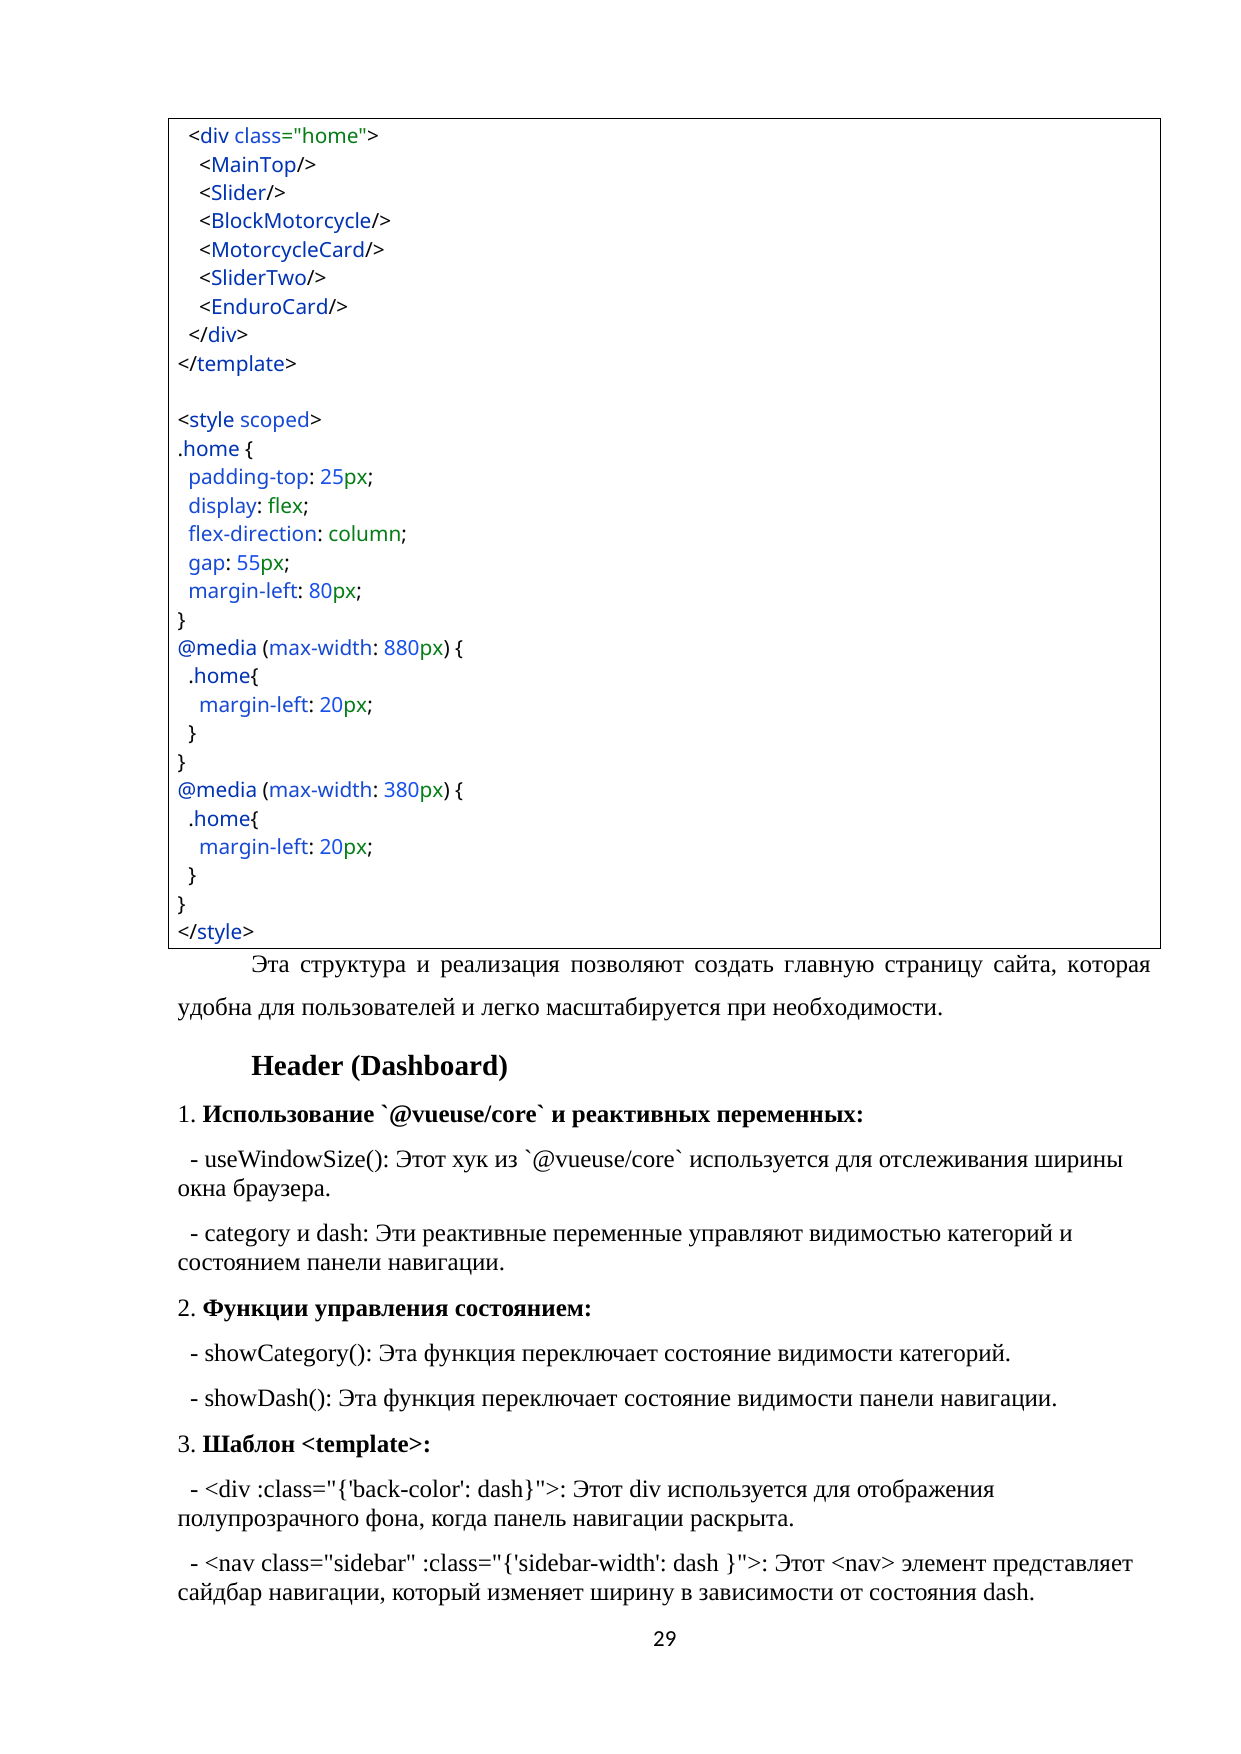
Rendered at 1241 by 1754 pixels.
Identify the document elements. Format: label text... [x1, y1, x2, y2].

text Header (Dashboard) [177, 1048, 1152, 1081]
text 1. Использование `@vueuse/core` и реактивных переменных: [177, 1099, 1152, 1128]
text 3. Шаблон <template>: [177, 1429, 1152, 1458]
text - showDash(): Эта функция переключает состояние видимости панели навигации. [177, 1383, 1152, 1412]
text - <nav class="sidebar" :class="{'sidebar-width': dash }">: Этот <nav> элемент представляет сайдбар навигации, который изменяет ширину в зависимости от состояния dash. [177, 1548, 1152, 1606]
text - showCategory(): Эта функция переключает состояние видимости категорий. [177, 1338, 1152, 1367]
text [169, 119, 1160, 948]
text Эта структура и реализация позволяют создать главную страницу сайта, которая удобна для пользователей и легко масштабируется при необходимости. [177, 949, 1152, 1021]
text - <div :class="{'back-color': dash}">: Этот div используется для отображения полупрозрачного фона, когда панель навигации раскрыта. [177, 1474, 1152, 1532]
text - useWindowSize(): Этот хук из `@vueuse/core` используется для отслеживания ширины окна браузера. [177, 1144, 1152, 1202]
text - category и dash: Эти реактивные переменные управляют видимостью категорий и состоянием панели навигации. [177, 1218, 1152, 1276]
text 2. Функции управления состоянием: [177, 1293, 1152, 1321]
